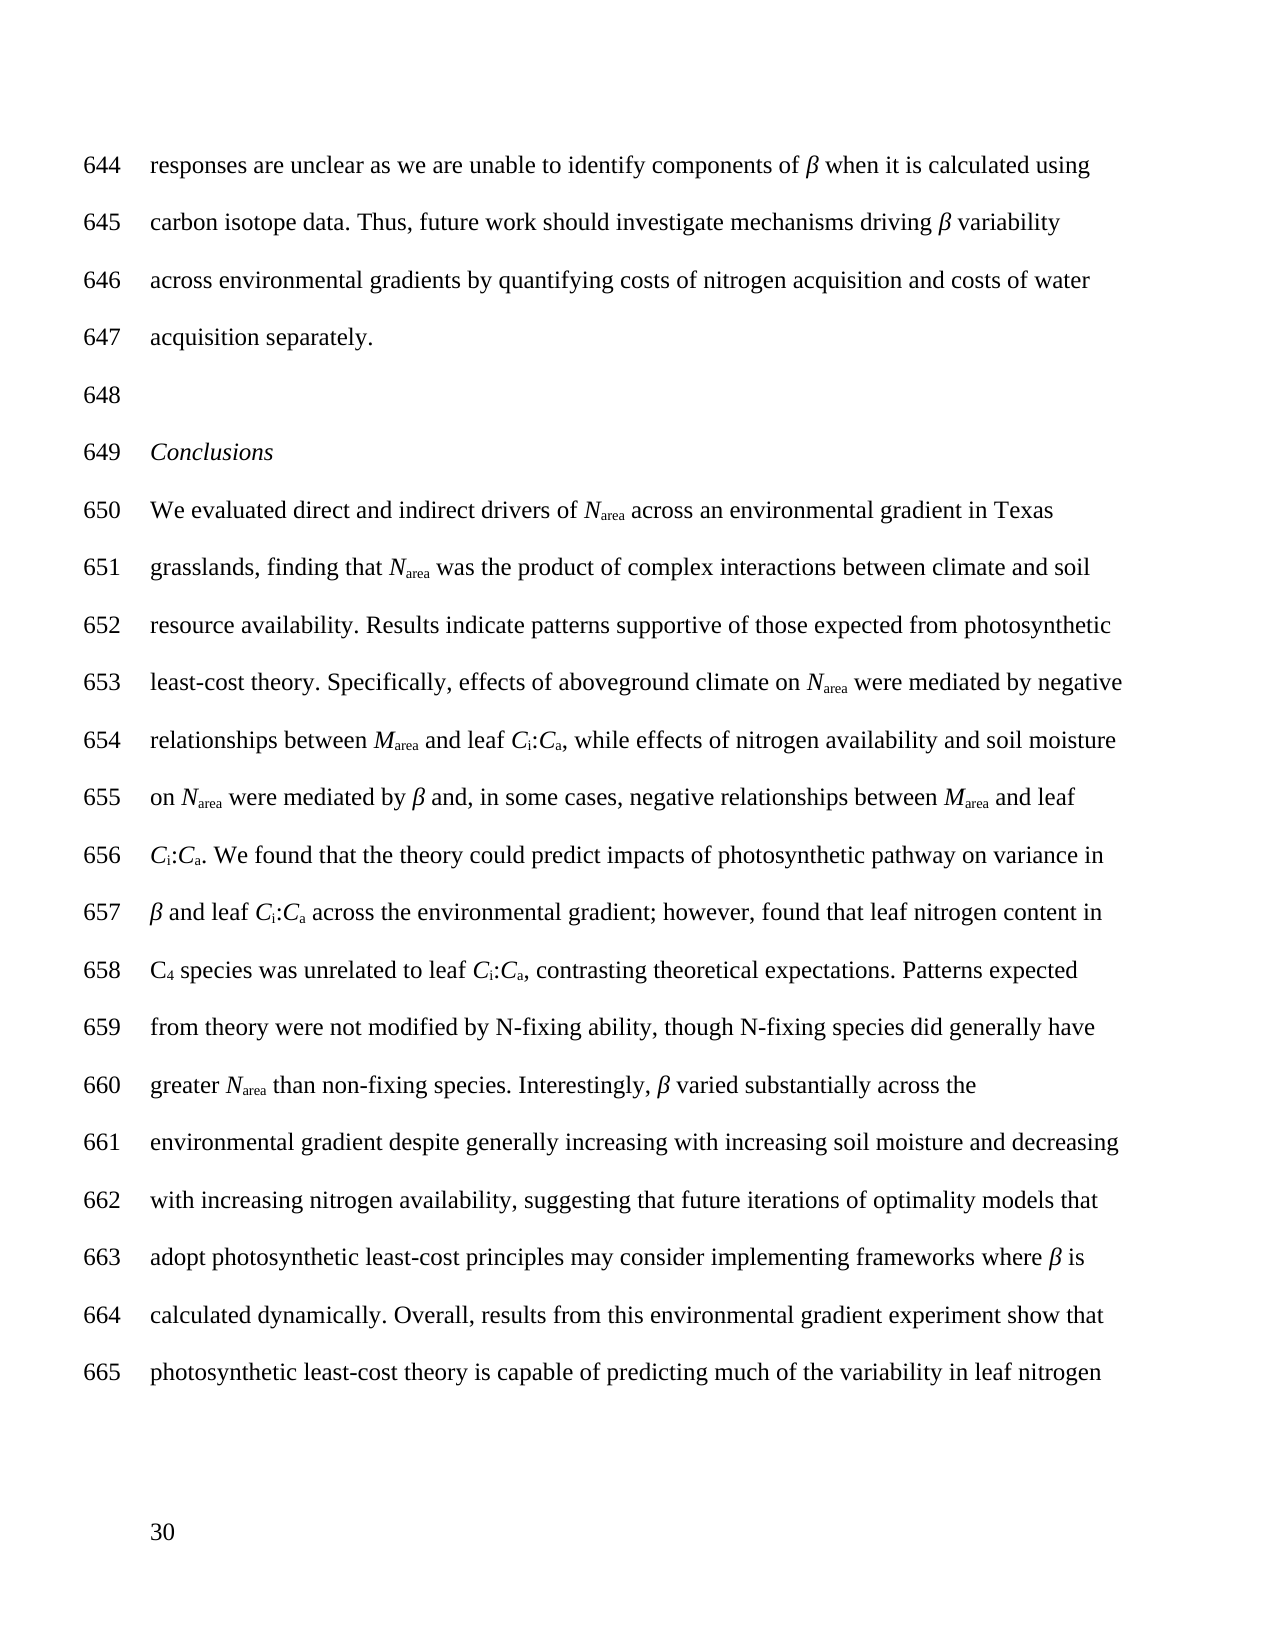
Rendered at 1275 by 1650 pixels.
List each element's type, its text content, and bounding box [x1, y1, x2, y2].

text Conclusions [150, 437, 1125, 466]
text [150, 495, 1125, 1386]
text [150, 150, 1125, 351]
